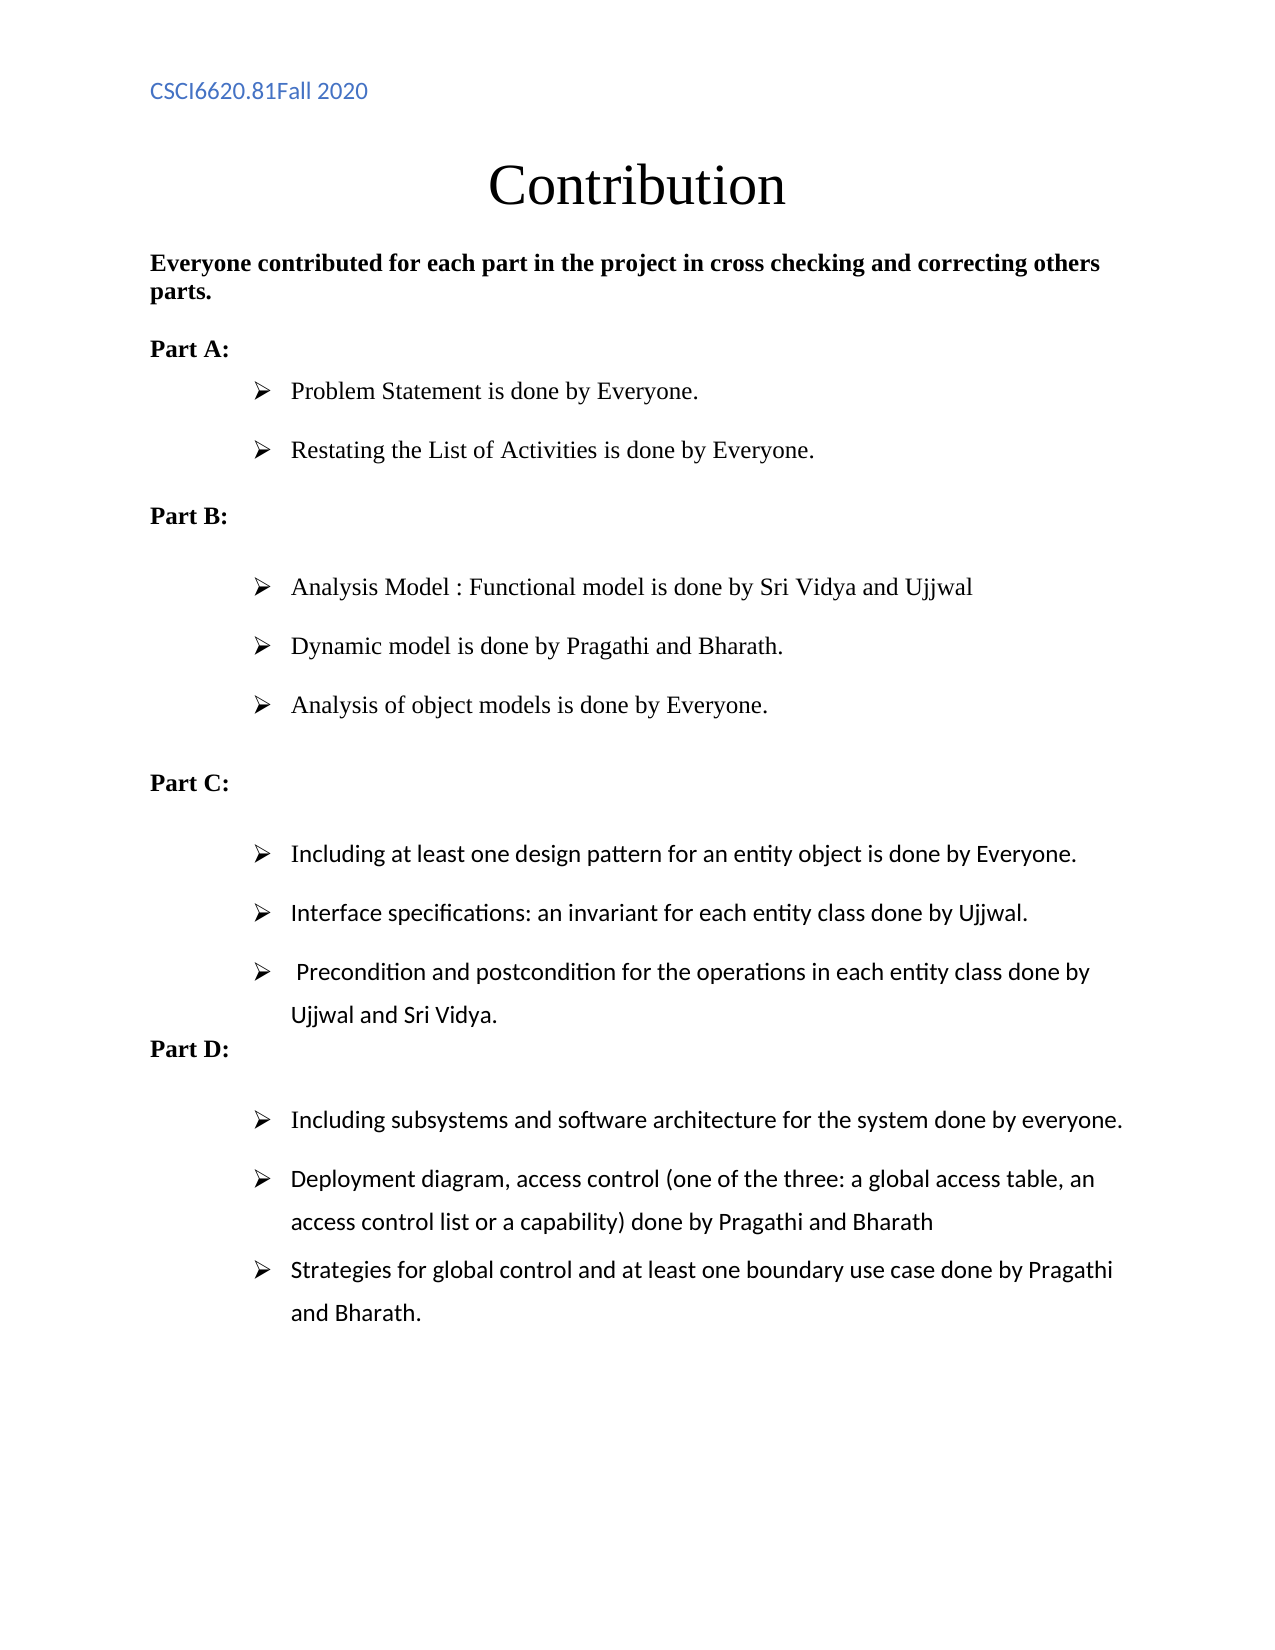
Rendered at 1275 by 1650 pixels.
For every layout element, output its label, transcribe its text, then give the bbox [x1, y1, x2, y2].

list Problem Statement is done by Everyone. [253, 363, 1125, 414]
text Everyone contributed for each part in the project in cross checking and correcting others parts. [150, 248, 1125, 305]
list Dynamic model is done by Pragathi and Bharath. [253, 617, 1125, 669]
title Contribution [150, 150, 1125, 217]
list Including subsystems and software architecture for the system done by everyone. [253, 1092, 1125, 1143]
list Restating the List of Activities is done by Everyone. [253, 421, 1125, 473]
text Part D: [150, 1034, 1125, 1063]
text Part A: [150, 334, 1125, 363]
list Including at least one design pattern for an entity object is done by Everyone. [253, 826, 1125, 877]
list Strategies for global control and at least one boundary use case done by Pragathi and Bharath. [253, 1241, 1125, 1327]
list Analysis Model : Functional model is done by Sri Vidya and Ujjwal [253, 559, 1125, 610]
list Deployment diagram, access control (one of the three: a global access table, an access control list or a capability) done by Pragathi and Bharath [253, 1151, 1125, 1237]
list Analysis of object models is done by Everyone. [253, 676, 1125, 728]
list Precondition and postcondition for the operations in each entity class done by Ujjwal and Sri Vidya. [253, 943, 1125, 1030]
text Part B: [150, 501, 1125, 530]
list Interface specifications: an invariant for each entity class done by Ujjwal. [253, 884, 1125, 936]
text Part C: [150, 768, 1125, 797]
